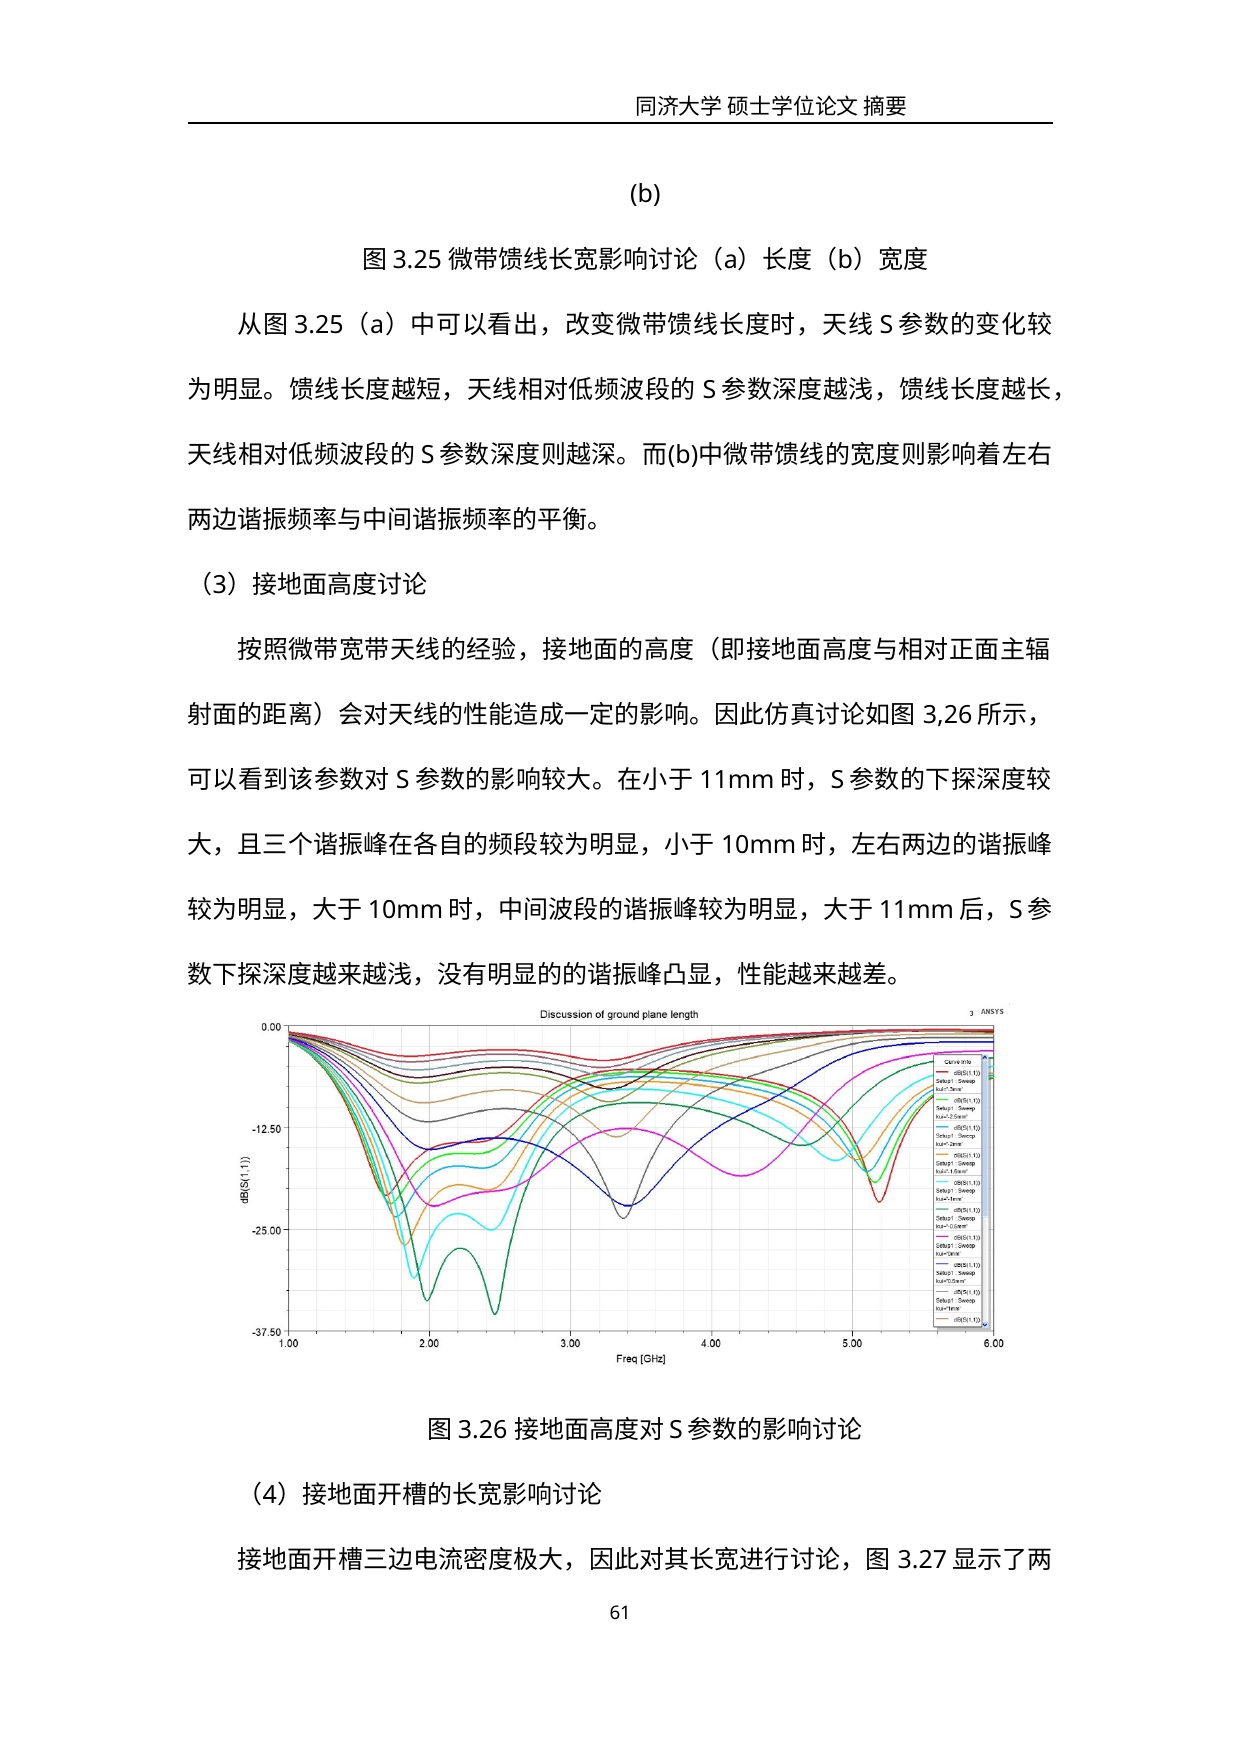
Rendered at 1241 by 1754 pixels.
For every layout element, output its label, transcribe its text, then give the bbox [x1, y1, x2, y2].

picture [230, 1004, 1010, 1367]
text 图3.25 微带馈线长宽影响讨论（a）长度（b）宽度 [187, 225, 1053, 290]
text （3）接地面高度讨论 [187, 550, 1053, 615]
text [187, 1525, 1053, 1590]
text 按照微带宽带天线的经验，接地面的高度（即接地面高度与相对正面主辐射面的距离）会对天线的性能造成一定的影响。因此仿真讨论如图3,26所示，可以看到该参数对S参数的影响较大。在小于11mm时，S参数的下探深度较大，且三个谐振峰在各自的频段较为明显，小于10mm时，左右两边的谐振峰较为明显，大于10mm时，中间波段的谐振峰较为明显，大于11mm后，S参数下探深度越来越浅，没有明显的的谐振峰凸显，性能越来越差。 [187, 615, 1053, 1005]
text (b) [187, 160, 1053, 225]
text 从图3.25（a）中可以看出，改变微带馈线长度时，天线S参数的变化较为明显。馈线长度越短，天线相对低频波段的S参数深度越浅，馈线长度越长，天线相对低频波段的S参数深度则越深。而(b)中微带馈线的宽度则影响着左右两边谐振频率与中间谐振频率的平衡。 [187, 290, 1053, 550]
text （4）接地面开槽的长宽影响讨论 [187, 1460, 1053, 1525]
text 图3.26 接地面高度对S参数的影响讨论 [187, 1395, 1053, 1460]
